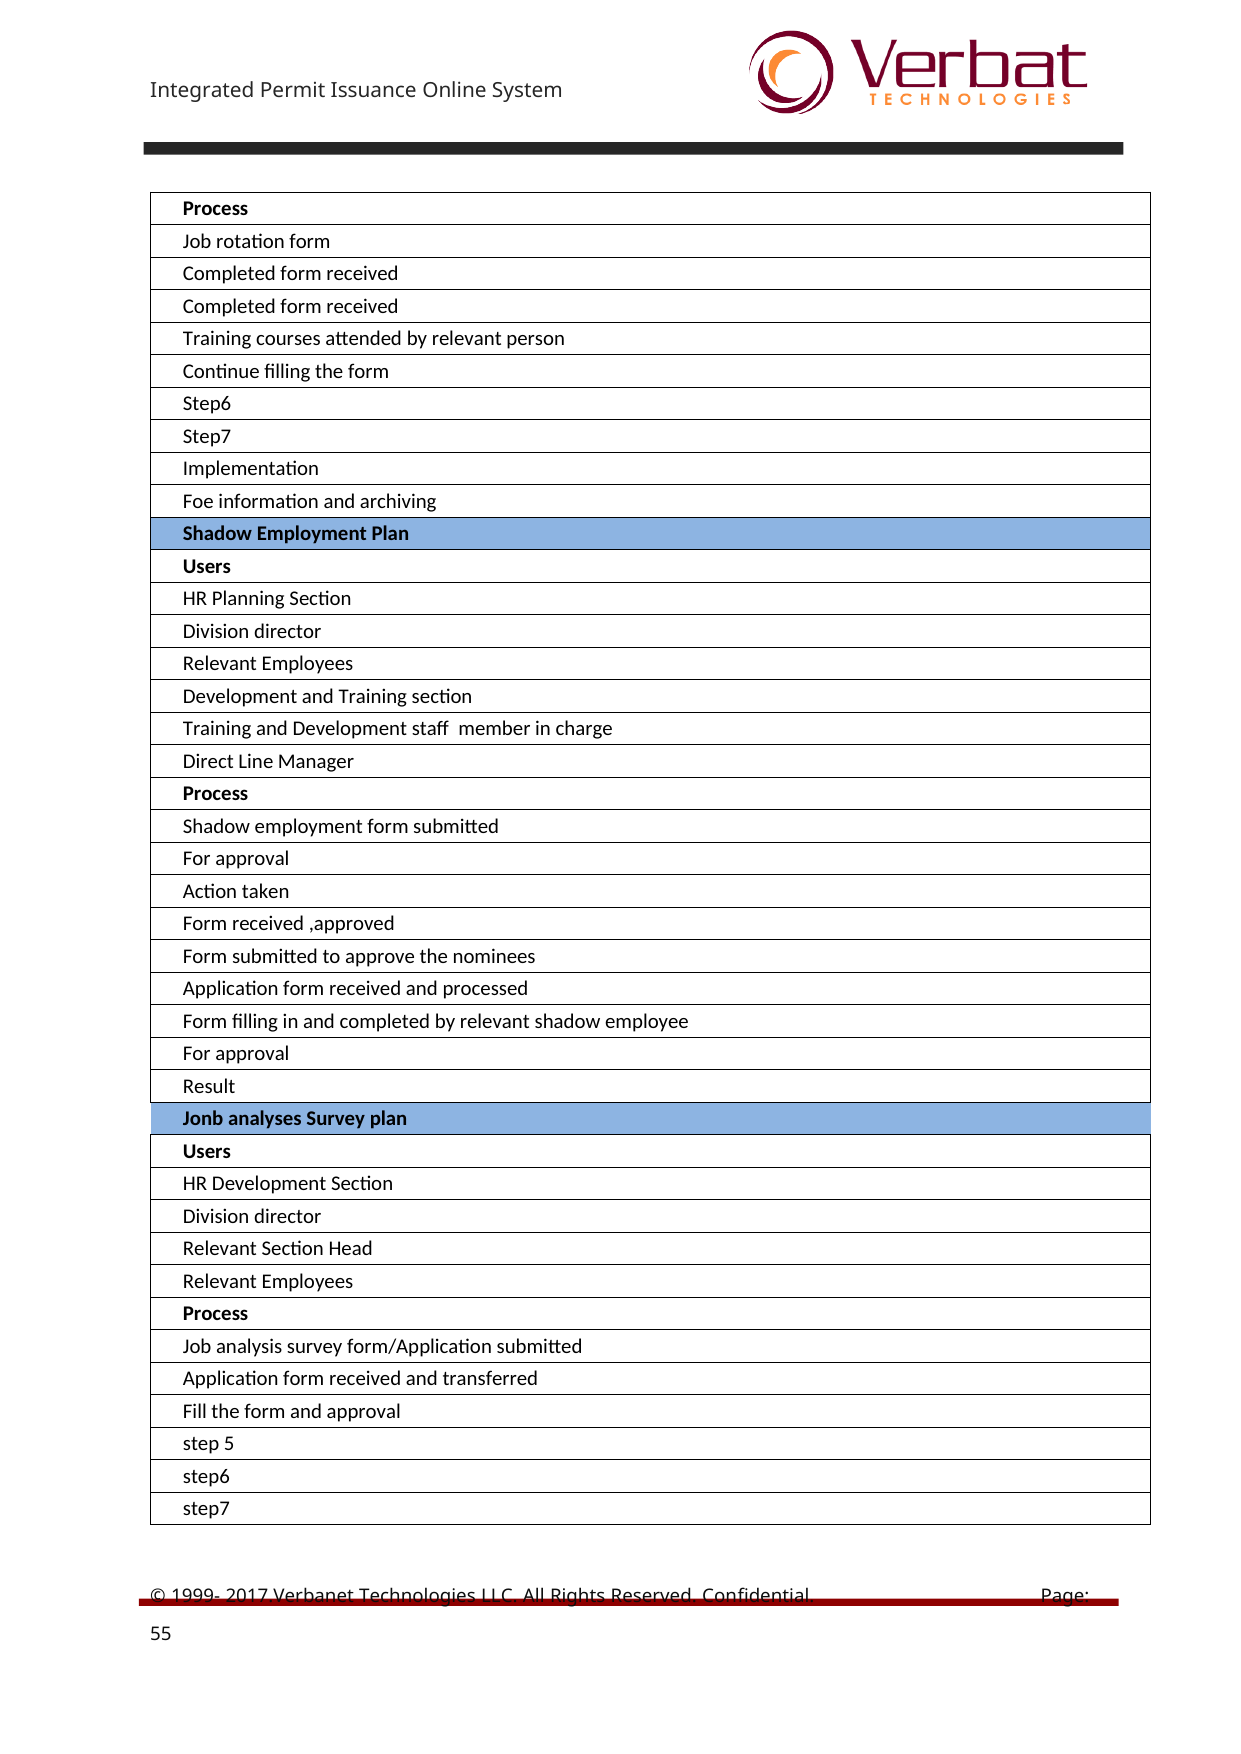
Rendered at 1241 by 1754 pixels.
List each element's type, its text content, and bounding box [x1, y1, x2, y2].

table_cell Result [151, 1070, 1150, 1102]
table_cell HR Planning Section [151, 583, 1150, 614]
table_cell Foe information and archiving [151, 485, 1150, 517]
table_cell Form submitted to approve the nominees [151, 940, 1150, 972]
table_cell step 5 [151, 1428, 1150, 1459]
table_cell Users [151, 550, 1150, 582]
table_cell step6 [151, 1460, 1150, 1492]
table_cell Training and Development staff member in charge [151, 713, 1150, 744]
table_cell Shadow Employment Plan [151, 518, 1150, 549]
table_cell Job analysis survey form/Application submitted [151, 1330, 1150, 1362]
table_cell Completed form received [151, 258, 1150, 289]
table_cell Form received ,approved [151, 908, 1150, 939]
table_cell Jonb analyses Survey plan [151, 1103, 1151, 1134]
table_cell Relevant Employees [151, 1265, 1150, 1297]
table_cell HR Development Section [151, 1168, 1150, 1199]
table_cell Application form received and transferred [151, 1363, 1150, 1394]
table_cell Training courses attended by relevant person [151, 323, 1150, 354]
table_cell Relevant Section Head [151, 1233, 1150, 1264]
table_cell Development and Training section [151, 680, 1150, 712]
table_cell Action taken [151, 875, 1150, 907]
table_cell Process [151, 778, 1150, 809]
table_cell Step7 [151, 420, 1150, 452]
table_cell For approval [151, 843, 1150, 874]
table_cell Implementation [151, 453, 1150, 484]
table_cell Division director [151, 615, 1150, 647]
table_cell Completed form received [151, 290, 1150, 322]
table_cell For approval [151, 1038, 1150, 1069]
picture [745, 26, 1089, 114]
table_cell Relevant Employees [151, 648, 1150, 679]
table_cell Direct Line Manager [151, 745, 1150, 777]
table_cell step7 [151, 1493, 1150, 1524]
table_cell Step6 [151, 388, 1150, 419]
table_cell Job rotation form [151, 225, 1150, 257]
table_cell Shadow employment form submitted [151, 810, 1150, 842]
table_cell Process [151, 1298, 1150, 1329]
table_cell Division director [151, 1200, 1150, 1232]
table_cell Process [151, 193, 1150, 224]
table_cell Users [151, 1135, 1150, 1167]
table_cell Application form received and processed [151, 973, 1150, 1004]
table_cell Form filling in and completed by relevant shadow employee [151, 1005, 1150, 1037]
table_cell Fill the form and approval [151, 1395, 1150, 1427]
table_cell Continue filling the form [151, 355, 1150, 387]
